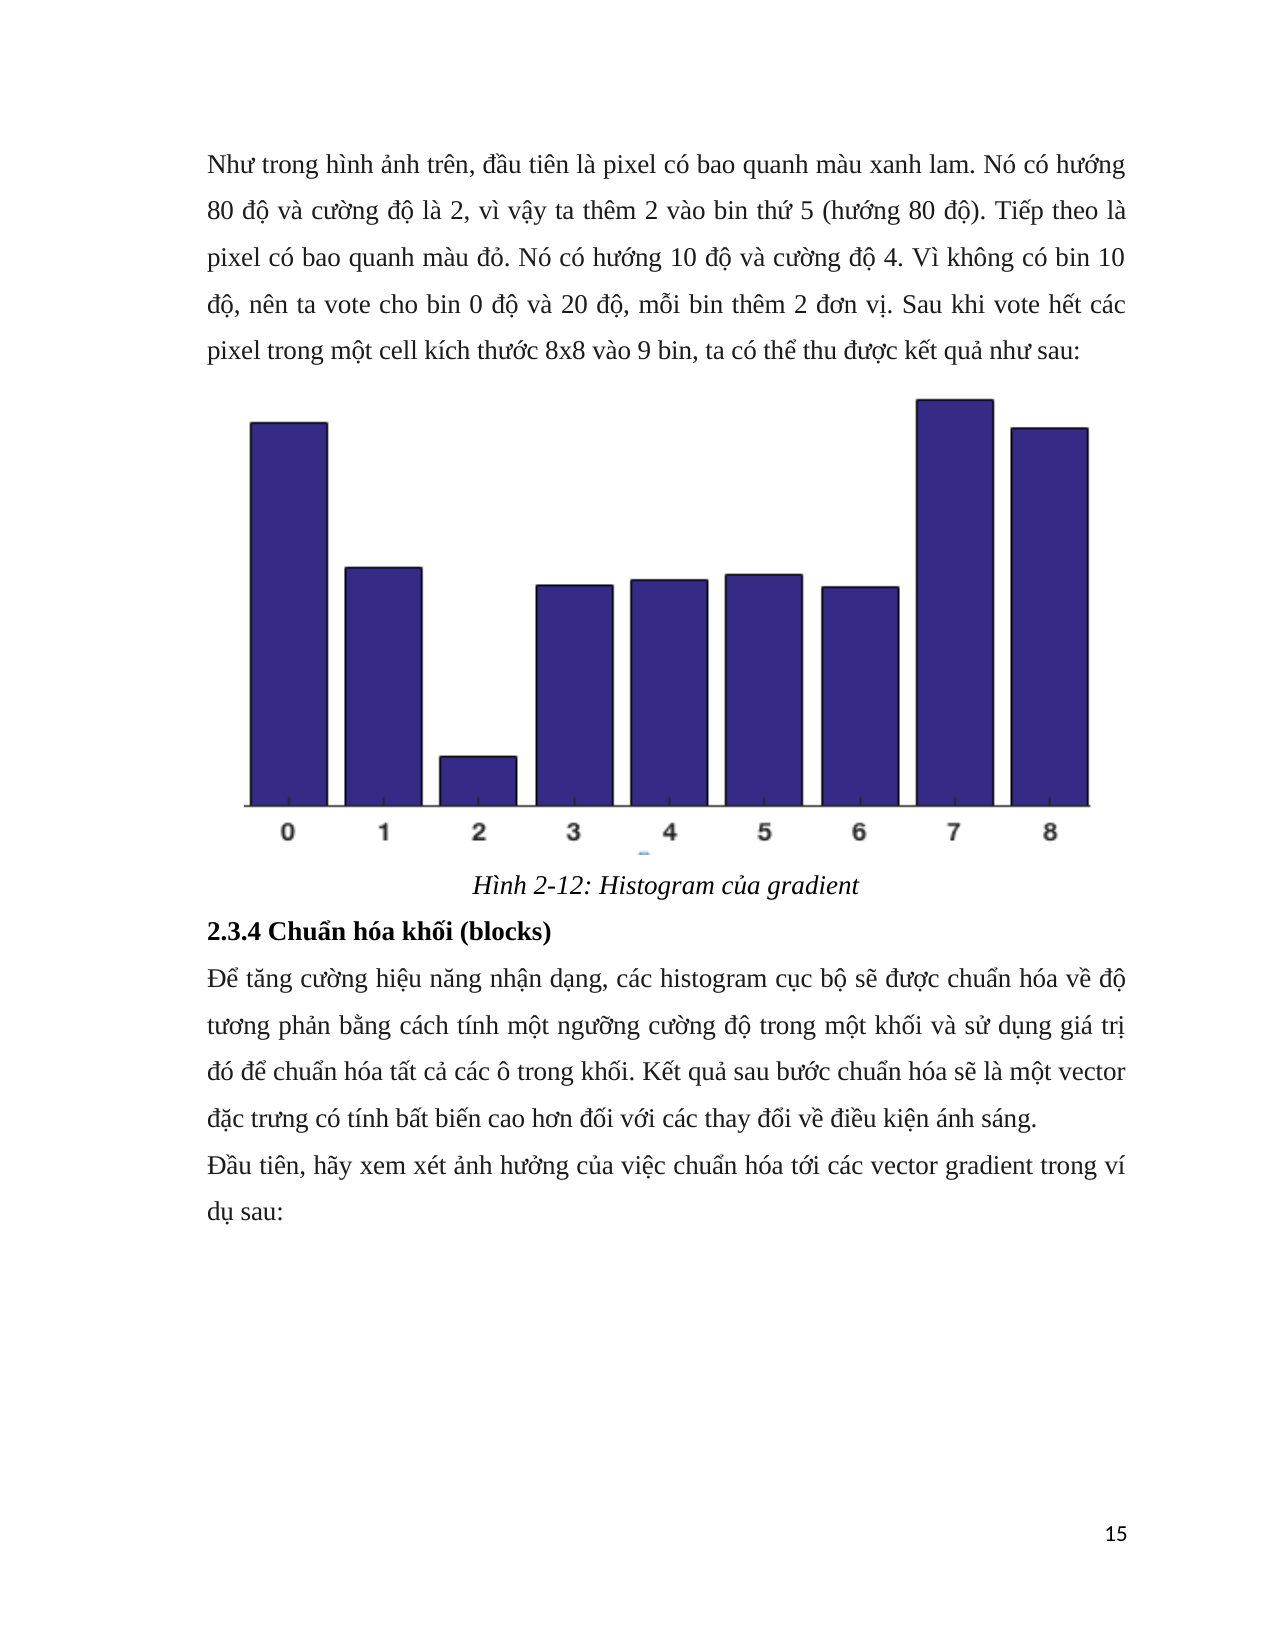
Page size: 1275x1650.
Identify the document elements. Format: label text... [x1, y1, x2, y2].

text Để tăng cường hiệu năng nhận dạng, các histogram cục bộ sẽ được chuẩn hóa về độ tương phản bằng cách tính một ngưỡng cường độ trong một khối và sử dụng giá trị đó để chuẩn hóa tất cả các ô trong khối. Kết quả sau bước chuẩn hóa sẽ là một vector đặc trưng có tính bất biến cao hơn đối với các thay đổi về điều kiện ánh sáng. [207, 962, 1127, 1133]
subtitle 2.3.4 Chuẩn hóa khối (blocks) [207, 916, 1127, 947]
picture [243, 381, 1091, 855]
text Đầu tiên, hãy xem xét ảnh hưởng của việc chuẩn hóa tới các vector gradient trong ví dụ sau: [207, 1149, 1127, 1227]
text Như trong hình ảnh trên, đầu tiên là pixel có bao quanh màu xanh lam. Nó có hướng 80 độ và cường độ là 2, vì vậy ta thêm 2 vào bin thứ 5 (hướng 80 độ). Tiếp theo là pixel có bao quanh màu đỏ. Nó có hướng 10 độ và cường độ 4. Vì không có bin 10 độ, nên ta vote cho bin 0 độ và 20 độ, mỗi bin thêm 2 đơn vị. Sau khi vote hết các pixel trong một cell kích thước 8x8 vào 9 bin, ta có thể thu được kết quả như sau: [207, 148, 1127, 366]
text Hình 2-: Histogram của gradient [207, 869, 1127, 900]
